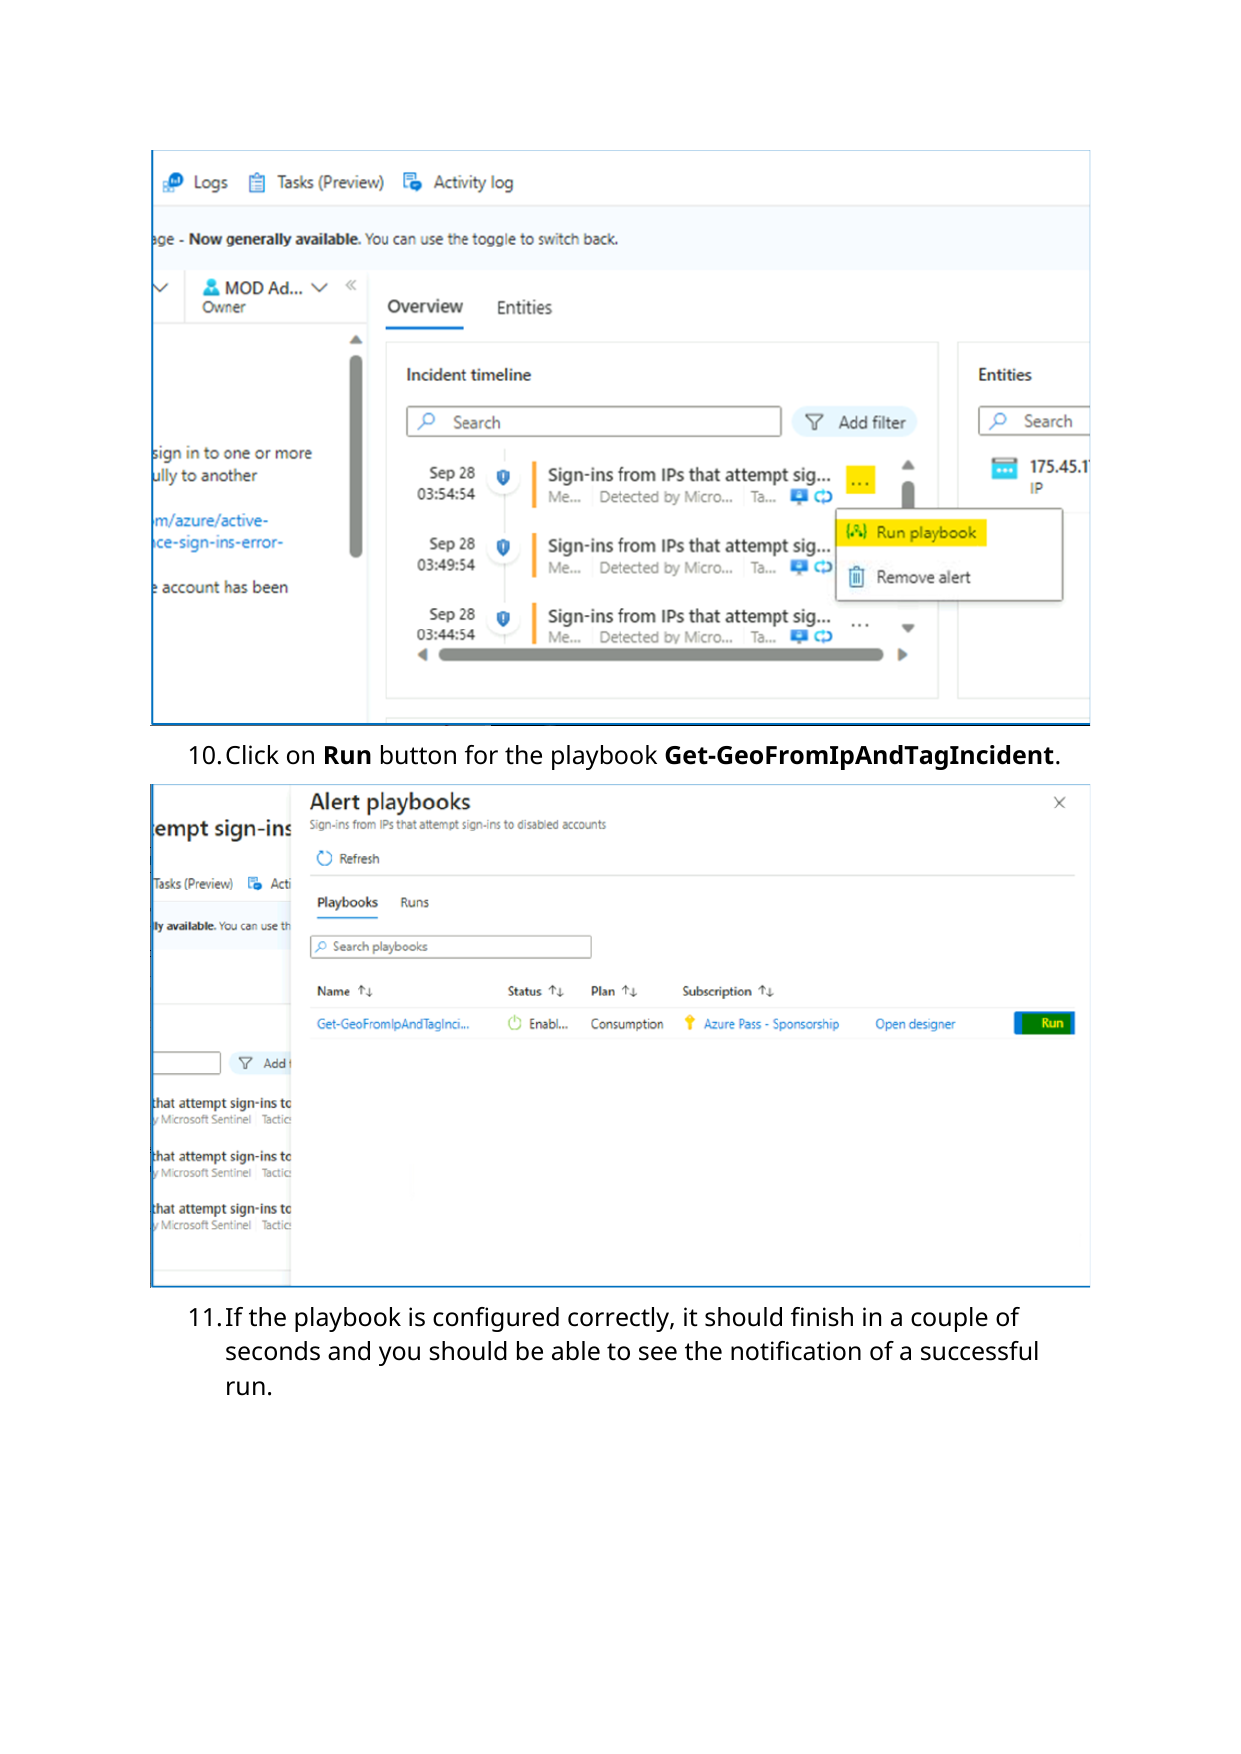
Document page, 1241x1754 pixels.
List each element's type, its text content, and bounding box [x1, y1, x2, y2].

list Click on Run button for the playbook Get-GeoFromIpAndTagIncident. [187, 738, 1090, 772]
picture [150, 150, 1091, 726]
list If the playbook is configured correctly, it should finish in a couple of seconds and you should be able to see the notification of a successful run. [187, 1300, 1090, 1402]
picture [150, 784, 1091, 1288]
